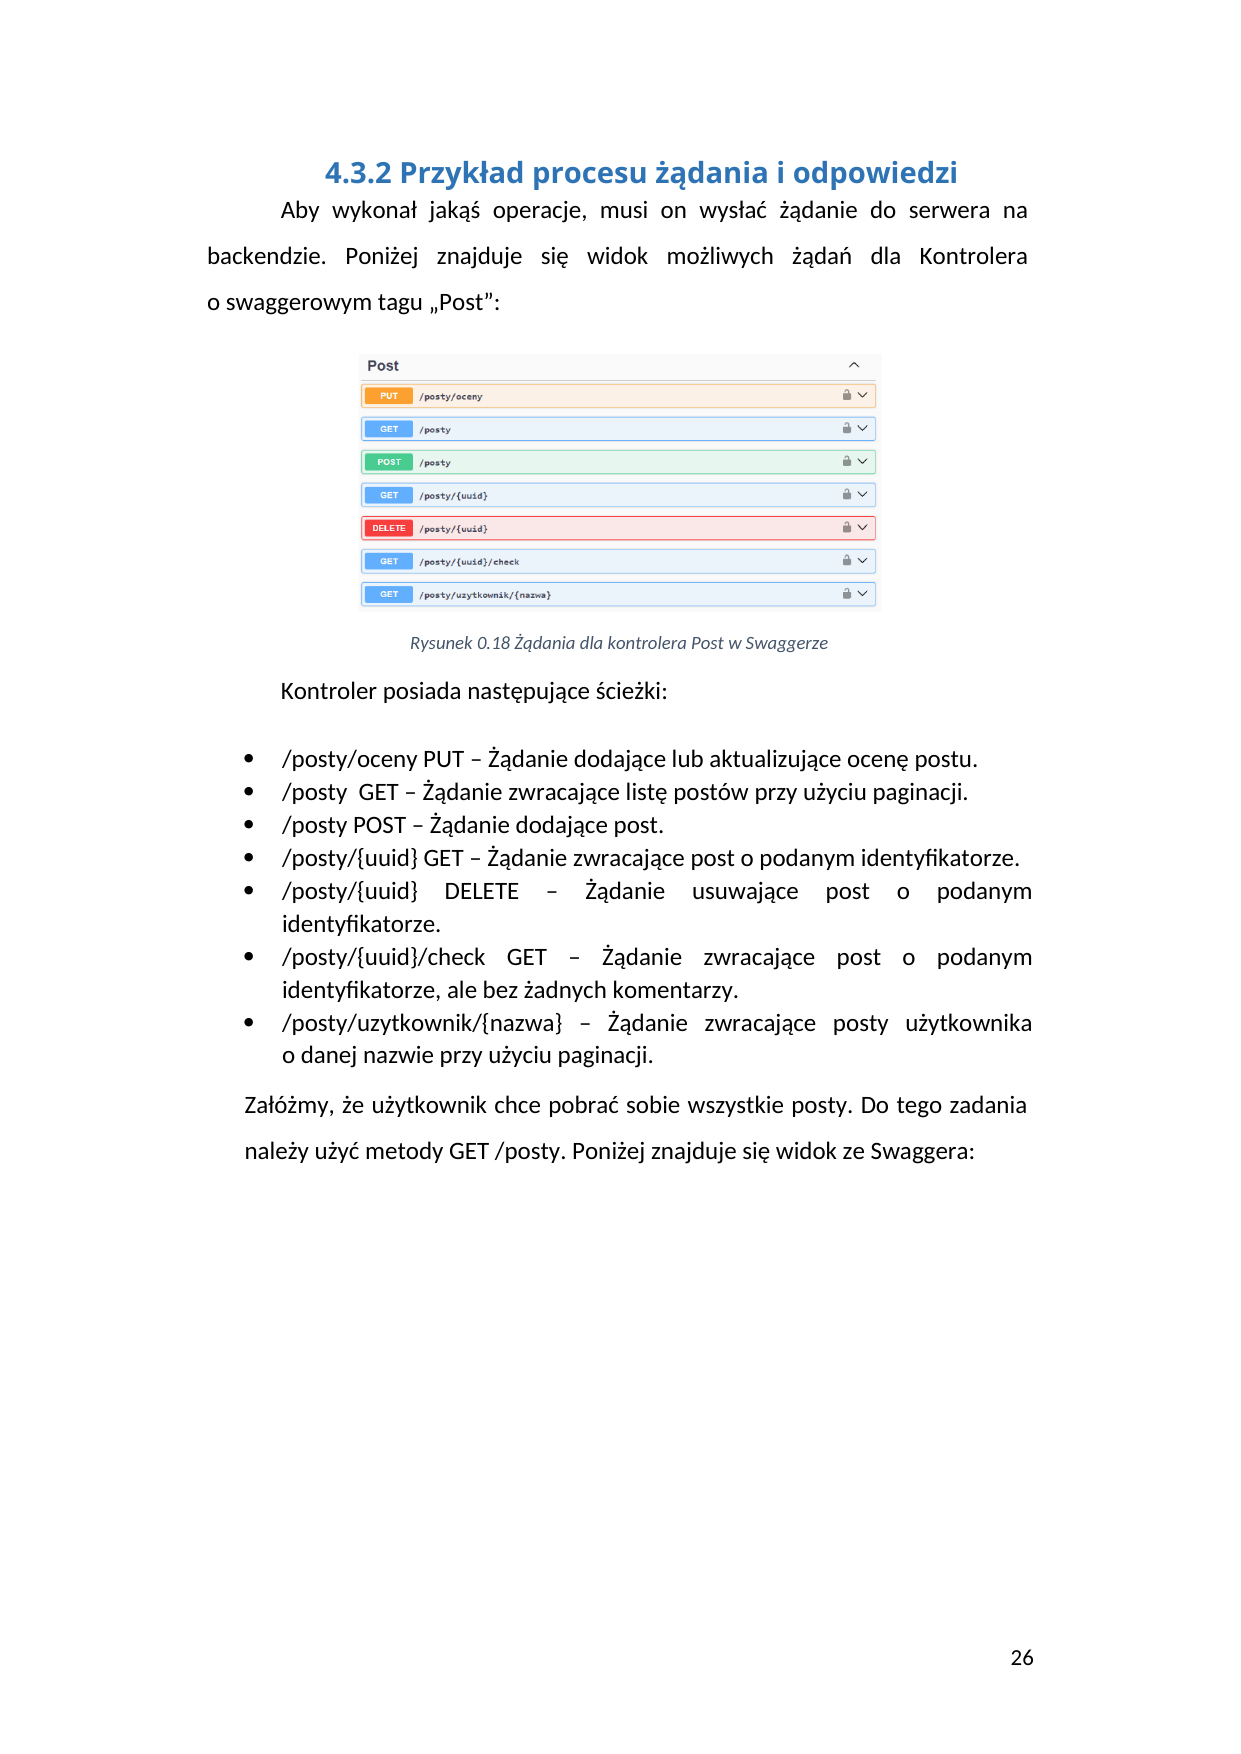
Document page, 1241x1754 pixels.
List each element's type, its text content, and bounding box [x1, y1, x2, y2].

list /posty/{uuid} DELETE – Żądanie usuwające post o podanym identyfikatorze. [244, 875, 1033, 938]
list /posty GET – Żądanie zwracające listę postów przy użyciu paginacji. [244, 776, 1033, 807]
list /posty/uzytkownik/{nazwa} – Żądanie zwracające posty użytkownika o danej nazwie przy użyciu paginacji. [244, 1007, 1033, 1070]
text Załóżmy, że użytkownik chce pobrać sobie wszystkie posty. Do tego zadania należy użyć metody GET /posty. Poniżej znajduje się widok ze Swaggera: [244, 1089, 1029, 1165]
list /posty POST – Żądanie dodające post. [244, 809, 1033, 840]
subtitle Przykład procesu żądania i odpowiedzi [295, 152, 1033, 192]
text Kontroler posiada następujące ścieżki: [207, 675, 1029, 705]
list /posty/oceny PUT – Żądanie dodające lub aktualizujące ocenę postu. [244, 743, 1033, 774]
text Aby wykonał jakąś operacje, musi on wysłać żądanie do serwera na backendzie. Poniżej znajduje się widok możliwych żądań dla Kontrolera o swaggerowym tagu „Post”: [207, 195, 1029, 317]
list /posty/{uuid} GET – Żądanie zwracające post o podanym identyfikatorze. [244, 842, 1033, 873]
list /posty/{uuid}/check GET – Żądanie zwracające post o podanym identyfikatorze, ale bez żadnych komentarzy. [244, 941, 1033, 1004]
picture [358, 354, 882, 612]
